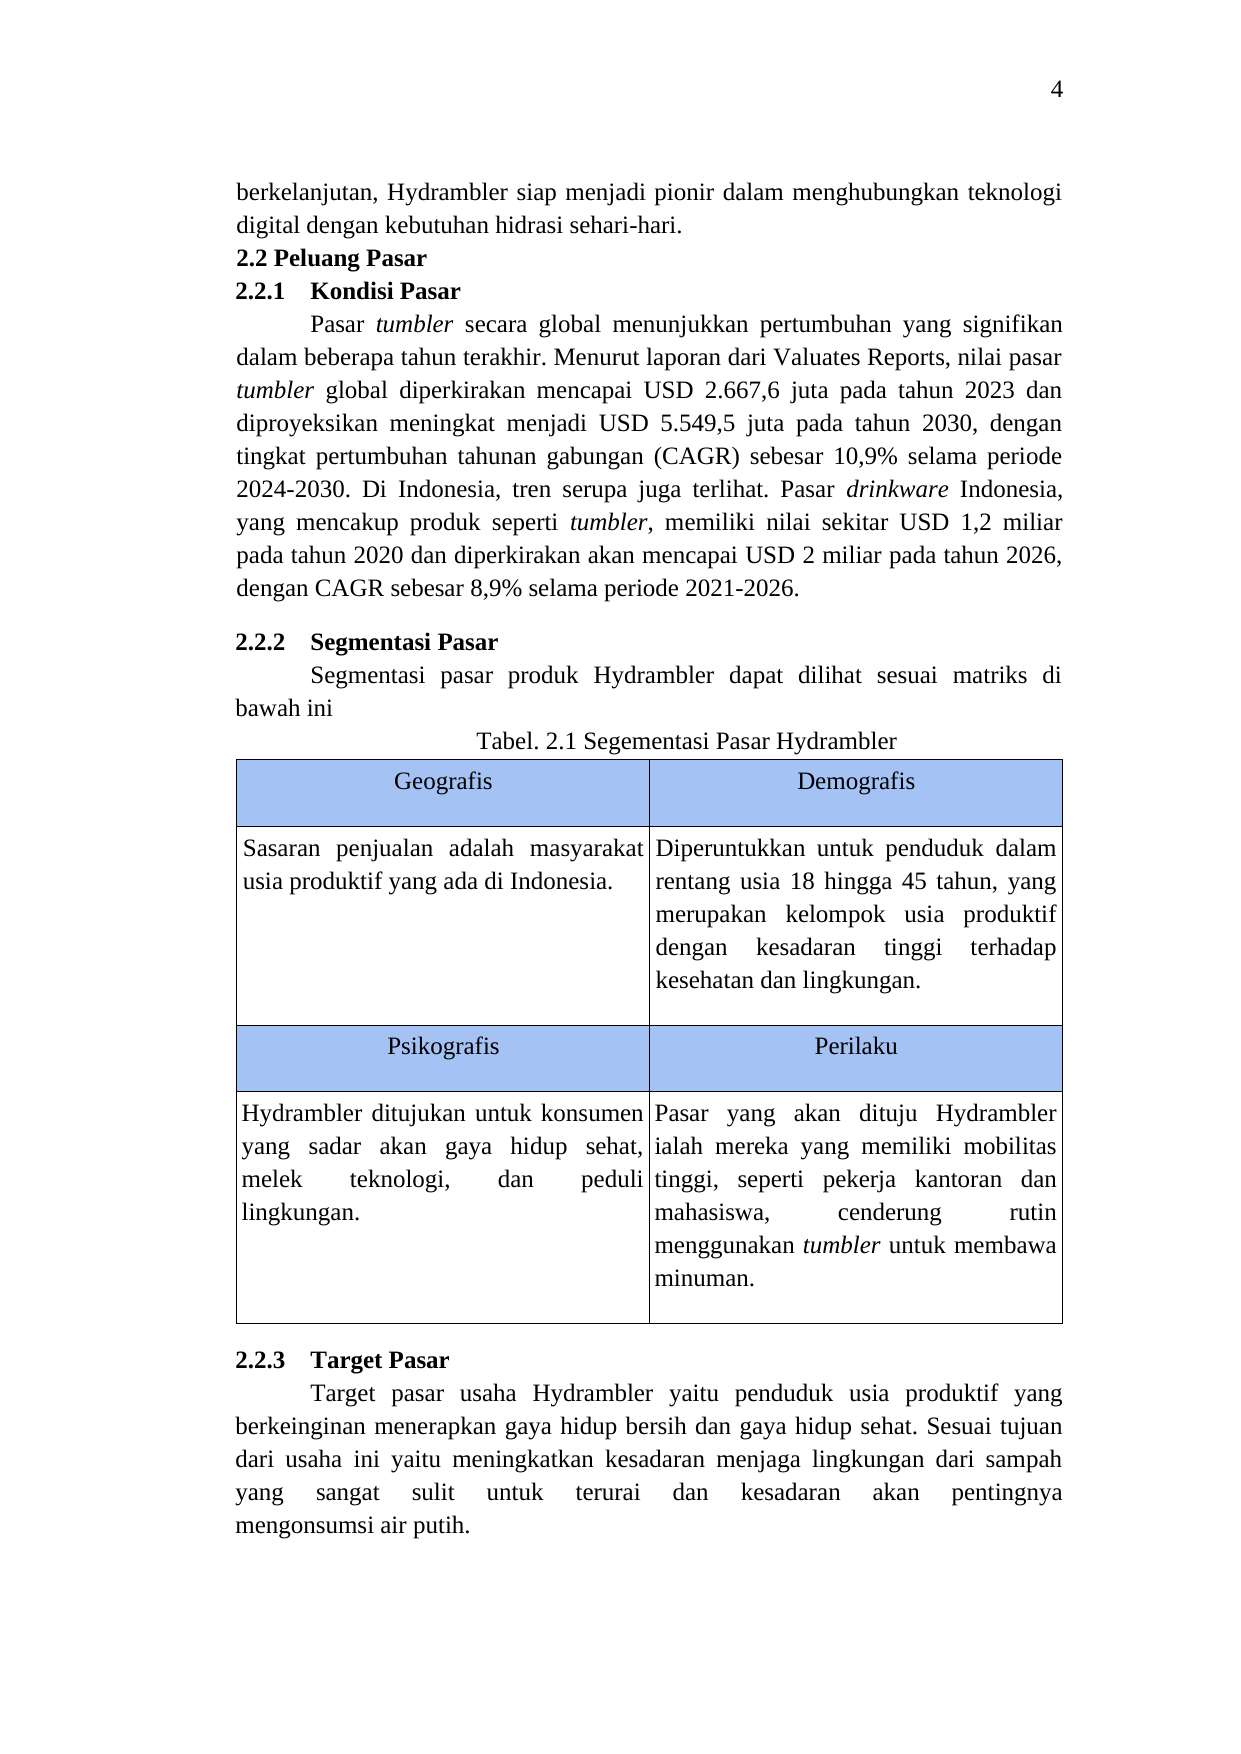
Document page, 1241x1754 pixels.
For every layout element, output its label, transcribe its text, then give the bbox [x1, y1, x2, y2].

table_header Demografis [650, 760, 1062, 826]
table_cell Hydrambler ditujukan untuk konsumen yang sadar akan gaya hidup sehat, melek teknologi, dan peduli lingkungan. [237, 1092, 649, 1323]
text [236, 177, 1063, 239]
subtitle Peluang Pasar [236, 243, 1063, 272]
table_header Geografis [237, 760, 649, 826]
list Target Pasar [235, 1345, 1063, 1373]
table_cell Perilaku [650, 1026, 1062, 1091]
text Target pasar usaha Hydrambler yaitu penduduk usia produktif yang berkeinginan menerapkan gaya hidup bersih dan gaya hidup sehat. Sesuai tujuan dari usaha ini yaitu meningkatkan kesadaran menjaga lingkungan dari sampah yang sangat sulit untuk terurai dan kesadaran akan pentingnya mengonsumsi air putih. [235, 1378, 1063, 1538]
text Tabel. 2.1 Segementasi Pasar Hydrambler [235, 726, 1063, 755]
table_cell Pasar yang akan dituju Hydrambler ialah mereka yang memiliki mobilitas tinggi, seperti pekerja kantoran dan mahasiswa, cenderung rutin menggunakan tumbler untuk membawa minuman. [650, 1092, 1062, 1323]
list Segmentasi Pasar [235, 627, 1063, 656]
table_cell Sasaran penjualan adalah masyarakat usia produktif yang ada di Indonesia. [237, 827, 649, 1024]
list Kondisi Pasar [235, 276, 1063, 305]
text Segmentasi pasar produk Hydrambler dapat dilihat sesuai matriks di bawah ini [235, 660, 1063, 722]
table_cell Diperuntukkan untuk penduduk dalam rentang usia 18 hingga 45 tahun, yang merupakan kelompok usia produktif dengan kesadaran tinggi terhadap kesehatan dan lingkungan. [650, 827, 1062, 1024]
table_cell Psikografis [237, 1026, 649, 1091]
